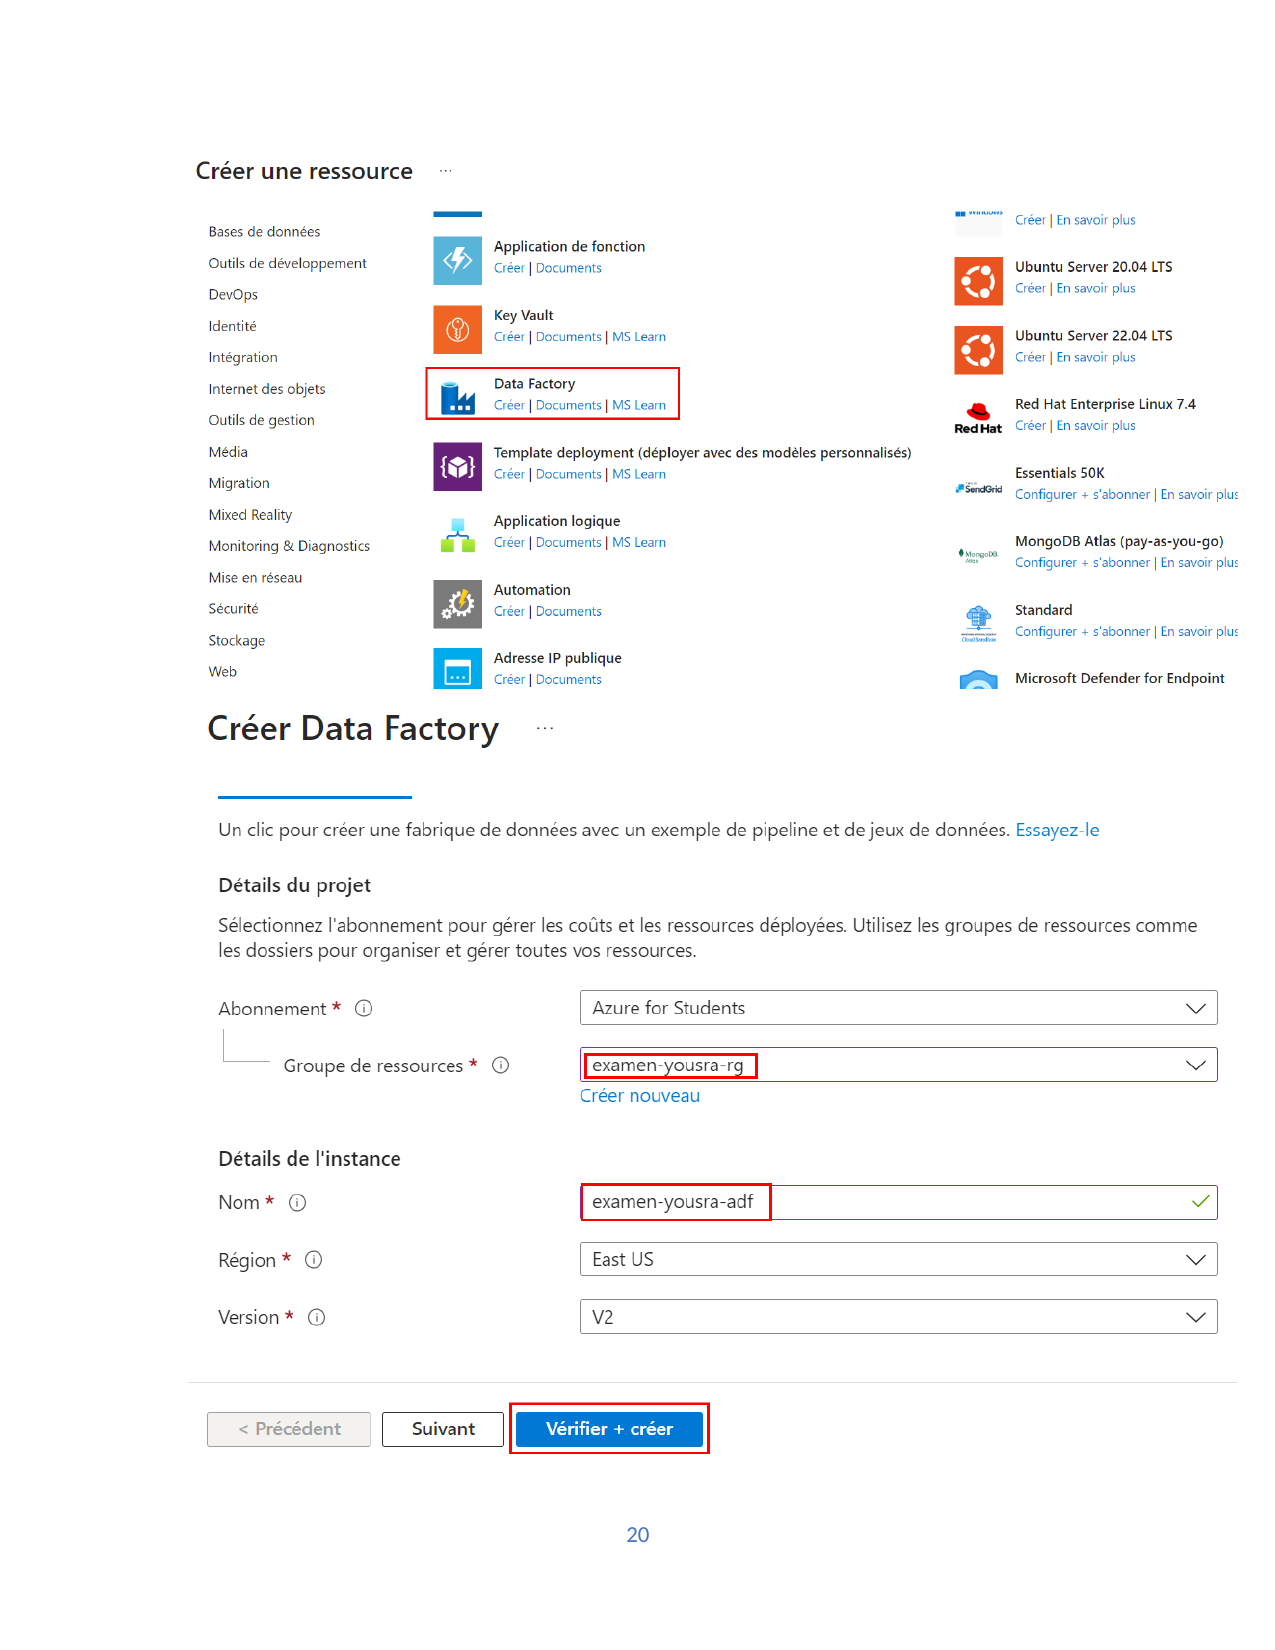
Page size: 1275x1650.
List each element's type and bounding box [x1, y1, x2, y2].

picture [187, 150, 1238, 689]
picture [445, 660, 470, 684]
picture [187, 702, 1238, 1454]
